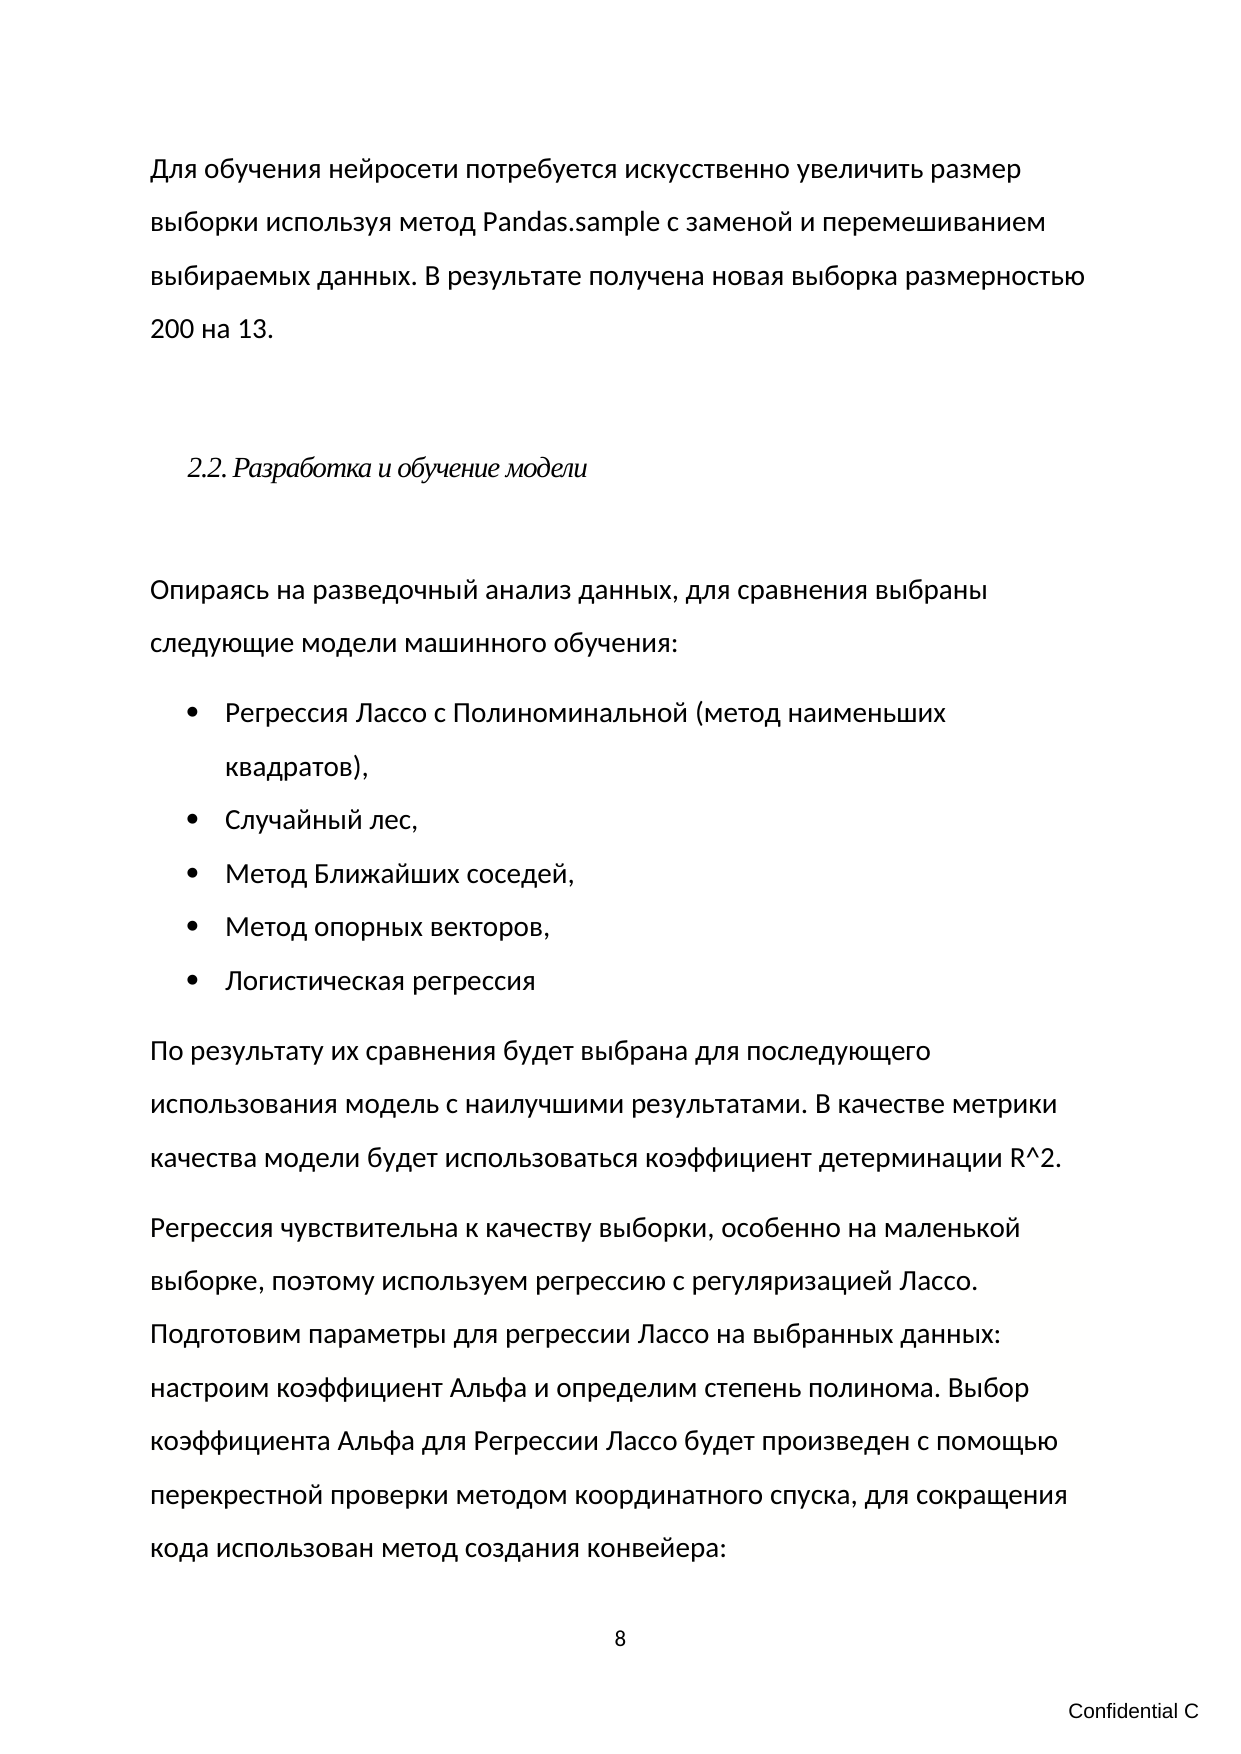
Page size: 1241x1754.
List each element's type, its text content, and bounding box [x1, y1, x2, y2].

list Регрессия Лассо с Полиноминальной (метод наименьших квадратов), [187, 694, 1090, 783]
text Опираясь на разведочный анализ данных, для сравнения выбраны следующие модели машинного обучения: [150, 571, 1090, 660]
list Метод опорных векторов, [187, 908, 1090, 944]
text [150, 1209, 1090, 1565]
list Метод Ближайших соседей, [187, 855, 1090, 890]
text Для обучения нейросети потребуется искусственно увеличить размер выборки используя метод Pandas.sample с заменой и перемешиванием выбираемых данных. В результате получена новая выборка размерностью 200 на 13. [150, 150, 1090, 346]
list Логистическая регрессия [187, 962, 1090, 997]
list Случайный лес, [187, 801, 1090, 837]
title Разработка и обучение модели [187, 451, 1090, 484]
text По результату их сравнения будет выбрана для последующего использования модель с наилучшими результатами. В качестве метрики качества модели будет использоваться коэффициент детерминации R^2. [150, 1032, 1090, 1174]
